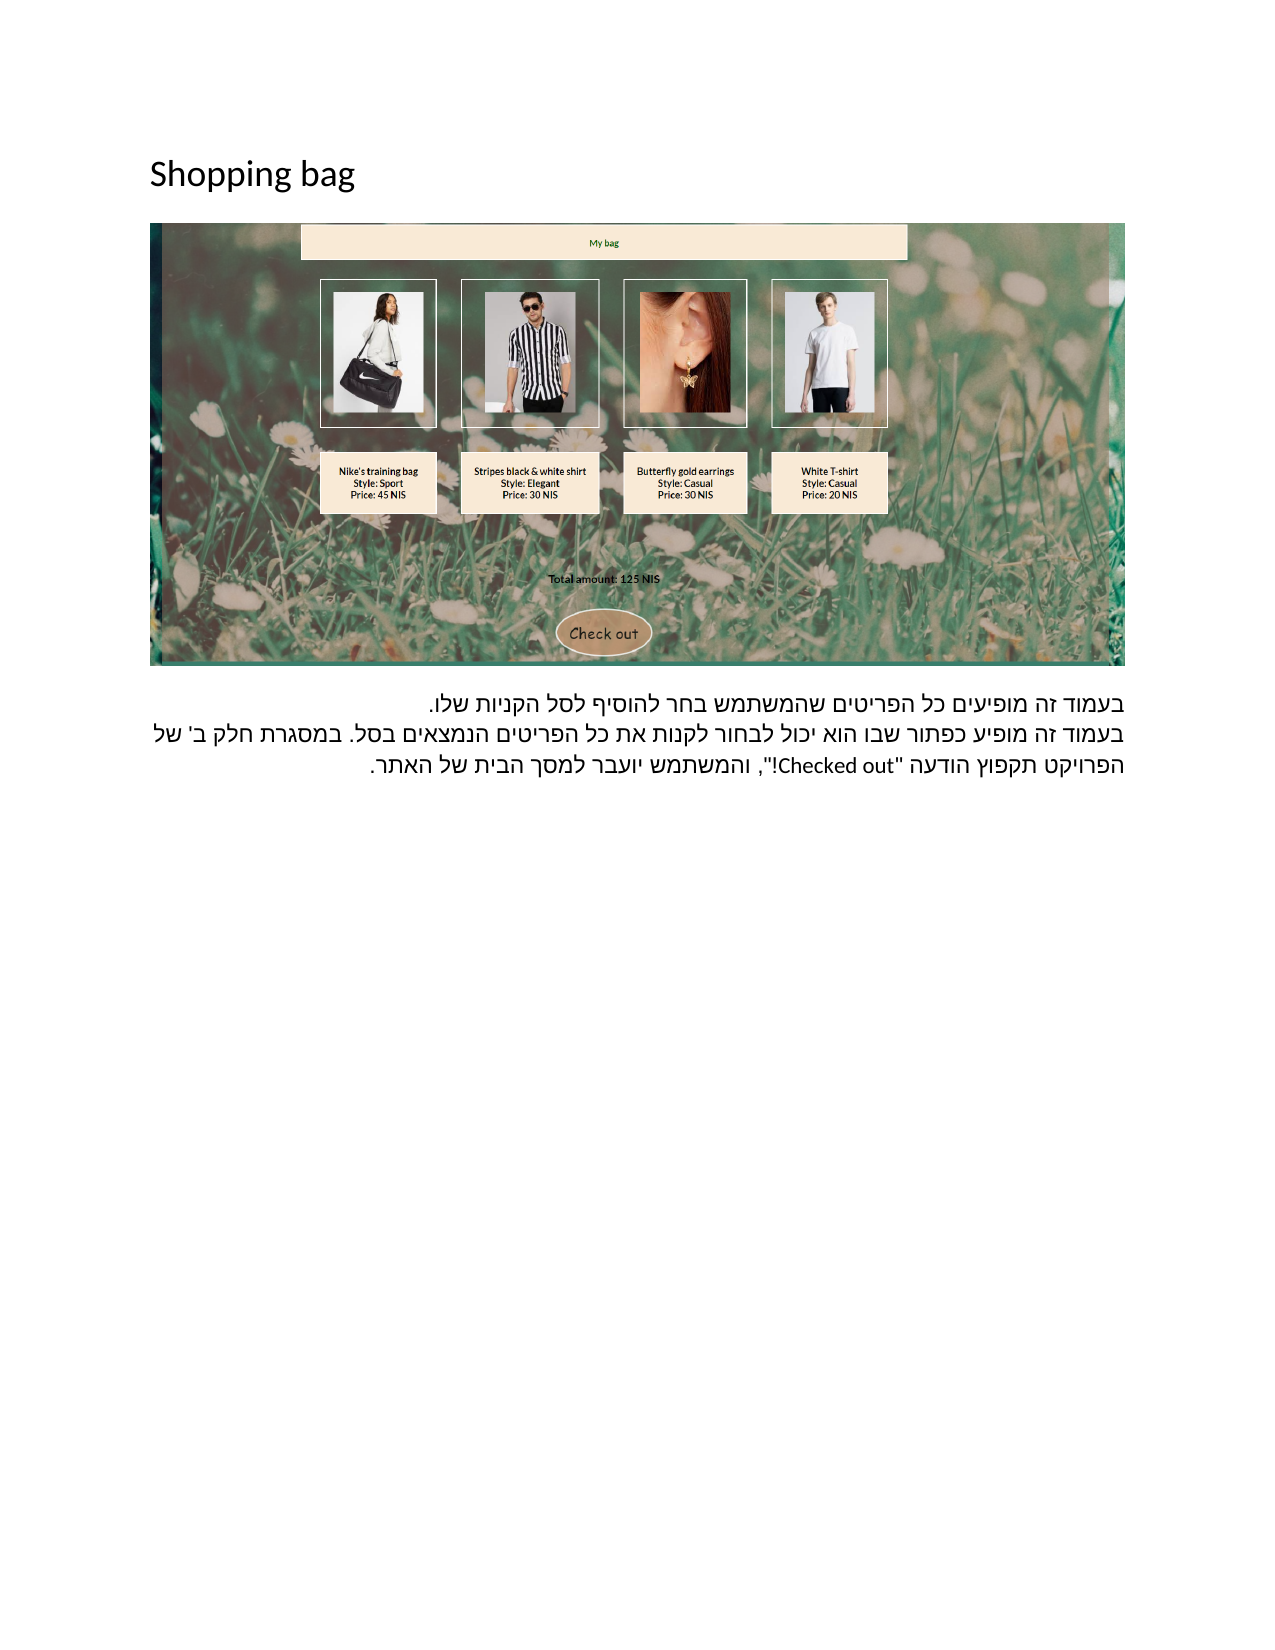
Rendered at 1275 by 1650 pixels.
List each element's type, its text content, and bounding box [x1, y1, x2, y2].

picture [150, 223, 1125, 666]
text בעמוד זה מופיעים כל הפריטים שהמשתמש בחר להוסיף לסל הקניות שלו. בעמוד זה מופיע כפתור שבו הוא יכול לבחור לקנות את כל הפריטים הנמצאים בסל. במסגרת חלק ב' של הפרויקט תקפוץ הודעה "Checked out!", והמשתמש יועבר למסך הבית של האתר. [150, 691, 1125, 779]
text Shopping bag [150, 150, 1125, 196]
